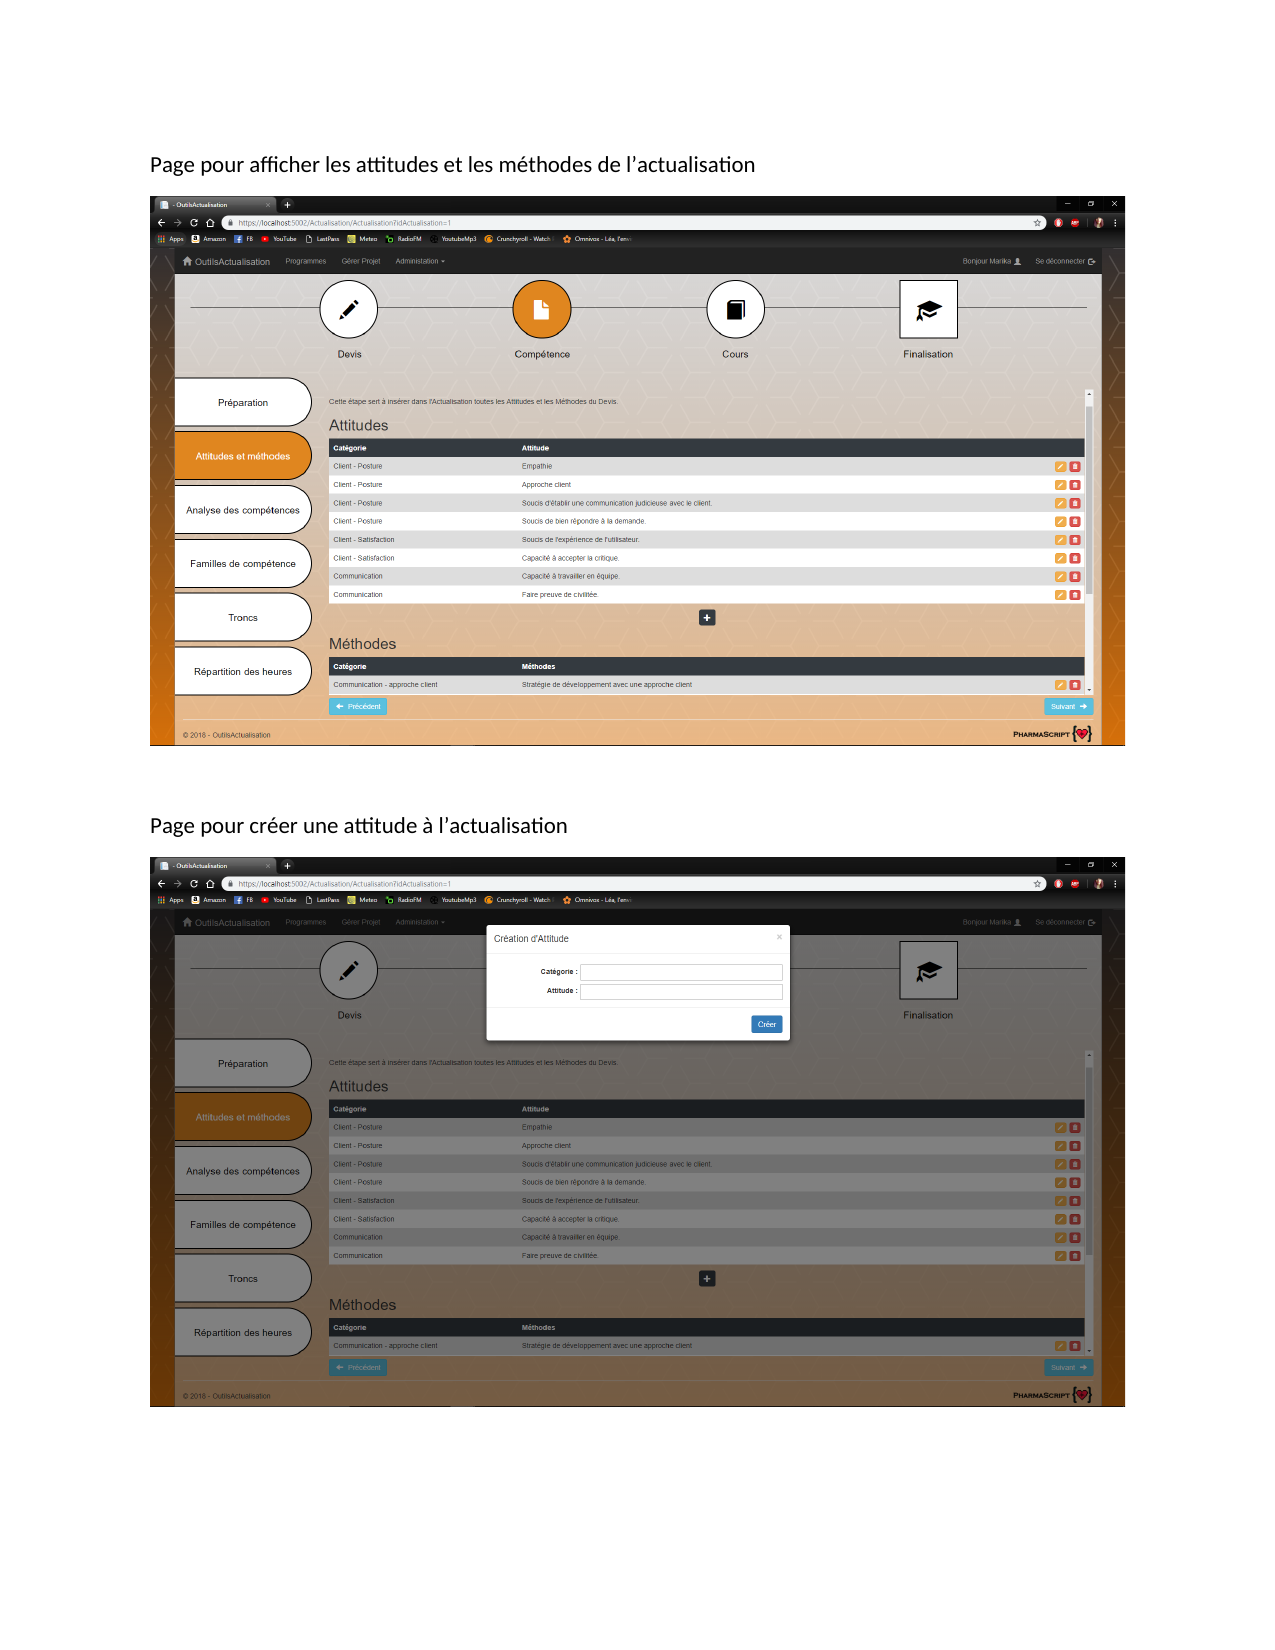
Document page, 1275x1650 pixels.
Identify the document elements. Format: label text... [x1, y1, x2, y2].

text Page pour afficher les attitudes et les méthodes de l’actualisation [150, 150, 1125, 178]
picture [150, 857, 1125, 1407]
text Page pour créer une attitude à l’actualisation [150, 811, 1125, 839]
picture [150, 196, 1125, 746]
